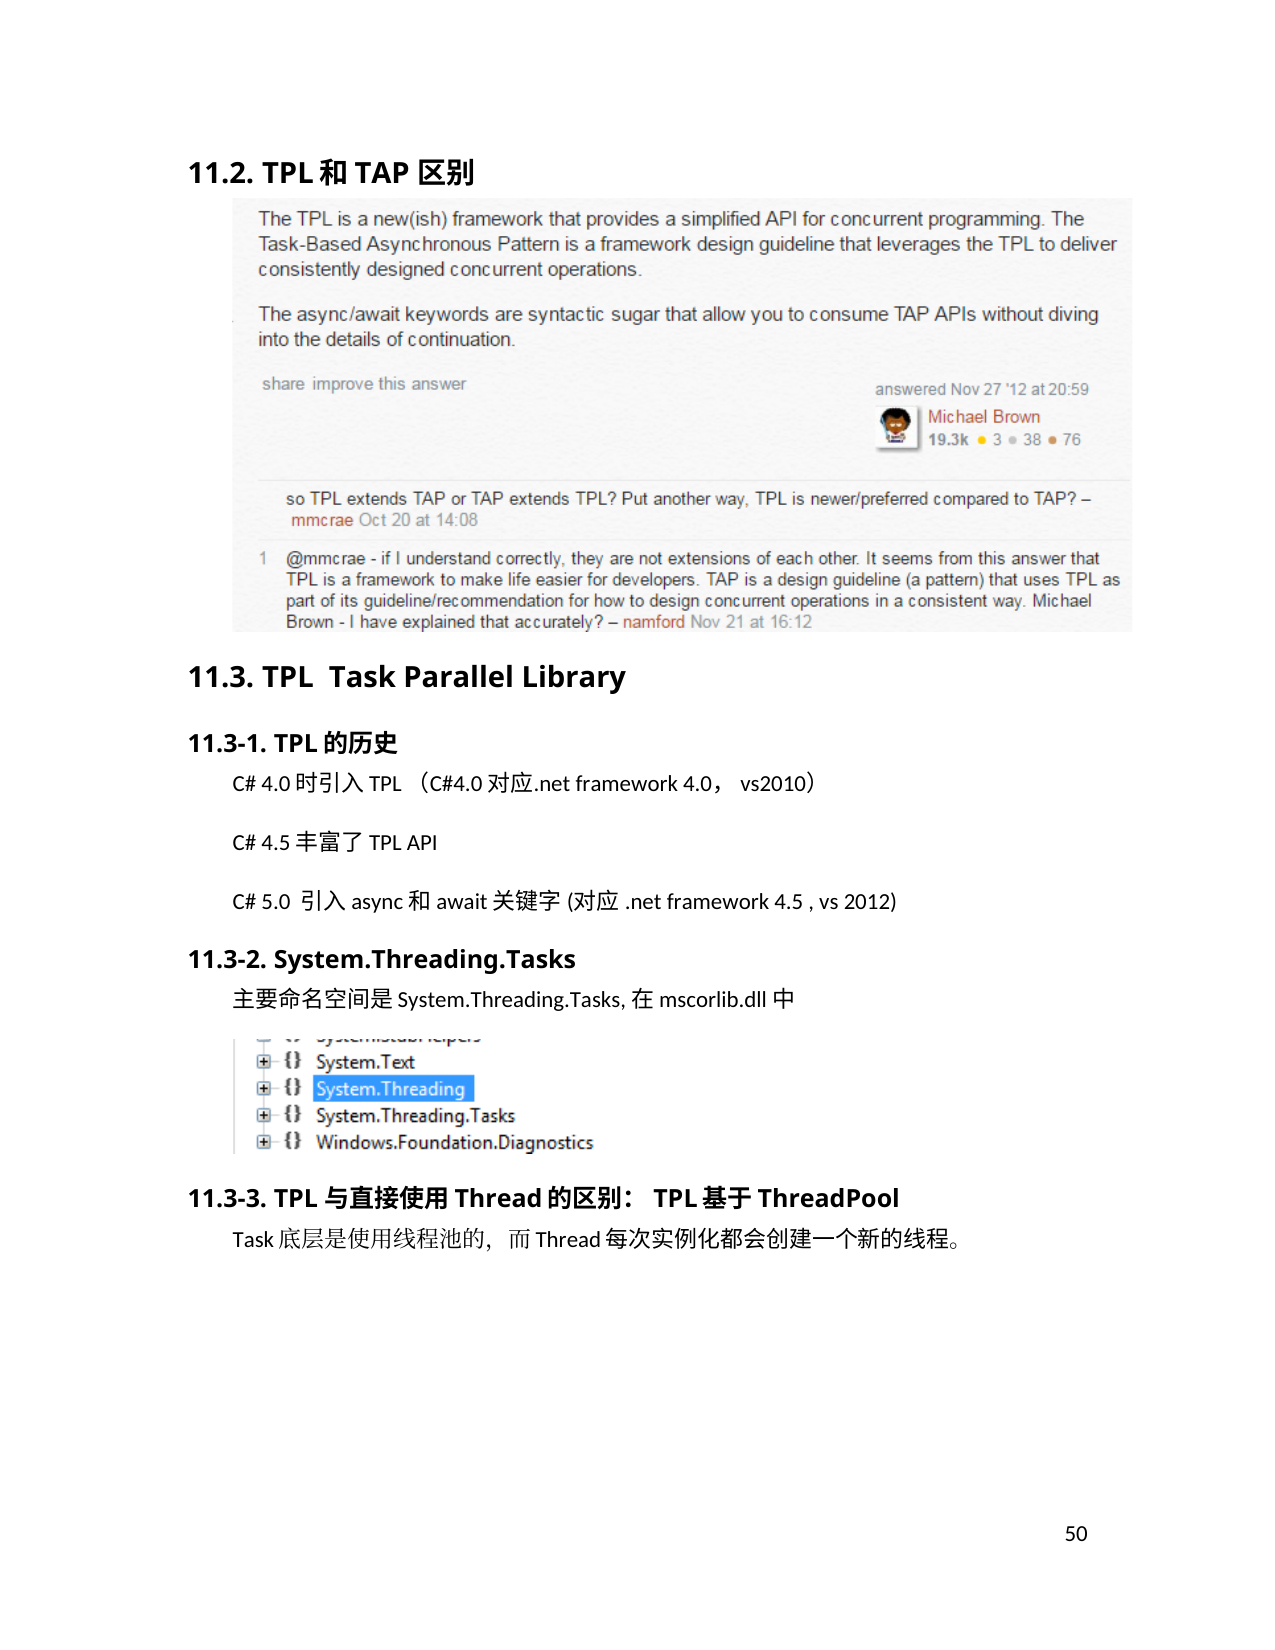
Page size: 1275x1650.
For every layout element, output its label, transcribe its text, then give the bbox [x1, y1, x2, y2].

subtitle TPL和TAP 区别 [187, 150, 1087, 192]
picture [232, 198, 1133, 632]
subtitle TPL 与直接使用Thread的区别： TPL基于ThreadPool [187, 1179, 1087, 1215]
text C# 4.5 丰富了TPL API [187, 824, 1087, 857]
subtitle System.Threading.Tasks [187, 942, 1087, 976]
picture [232, 1039, 675, 1154]
text Task底层是使用线程池的，而Thread每次实例化都会创建一个新的线程。 [187, 1221, 1087, 1254]
subtitle TPL的历史 [187, 723, 1087, 759]
subtitle TPL Task Parallel Library [187, 657, 1087, 696]
text C# 5.0 引入async 和 await 关键字 (对应 .net framework 4.5 , vs 2012) [187, 883, 1087, 916]
text 主要命名空间是System.Threading.Tasks, 在mscorlib.dll 中 [187, 981, 1087, 1014]
text C# 4.0 时引入TPL （C#4.0 对应.net framework 4.0， vs2010） [187, 765, 1087, 798]
